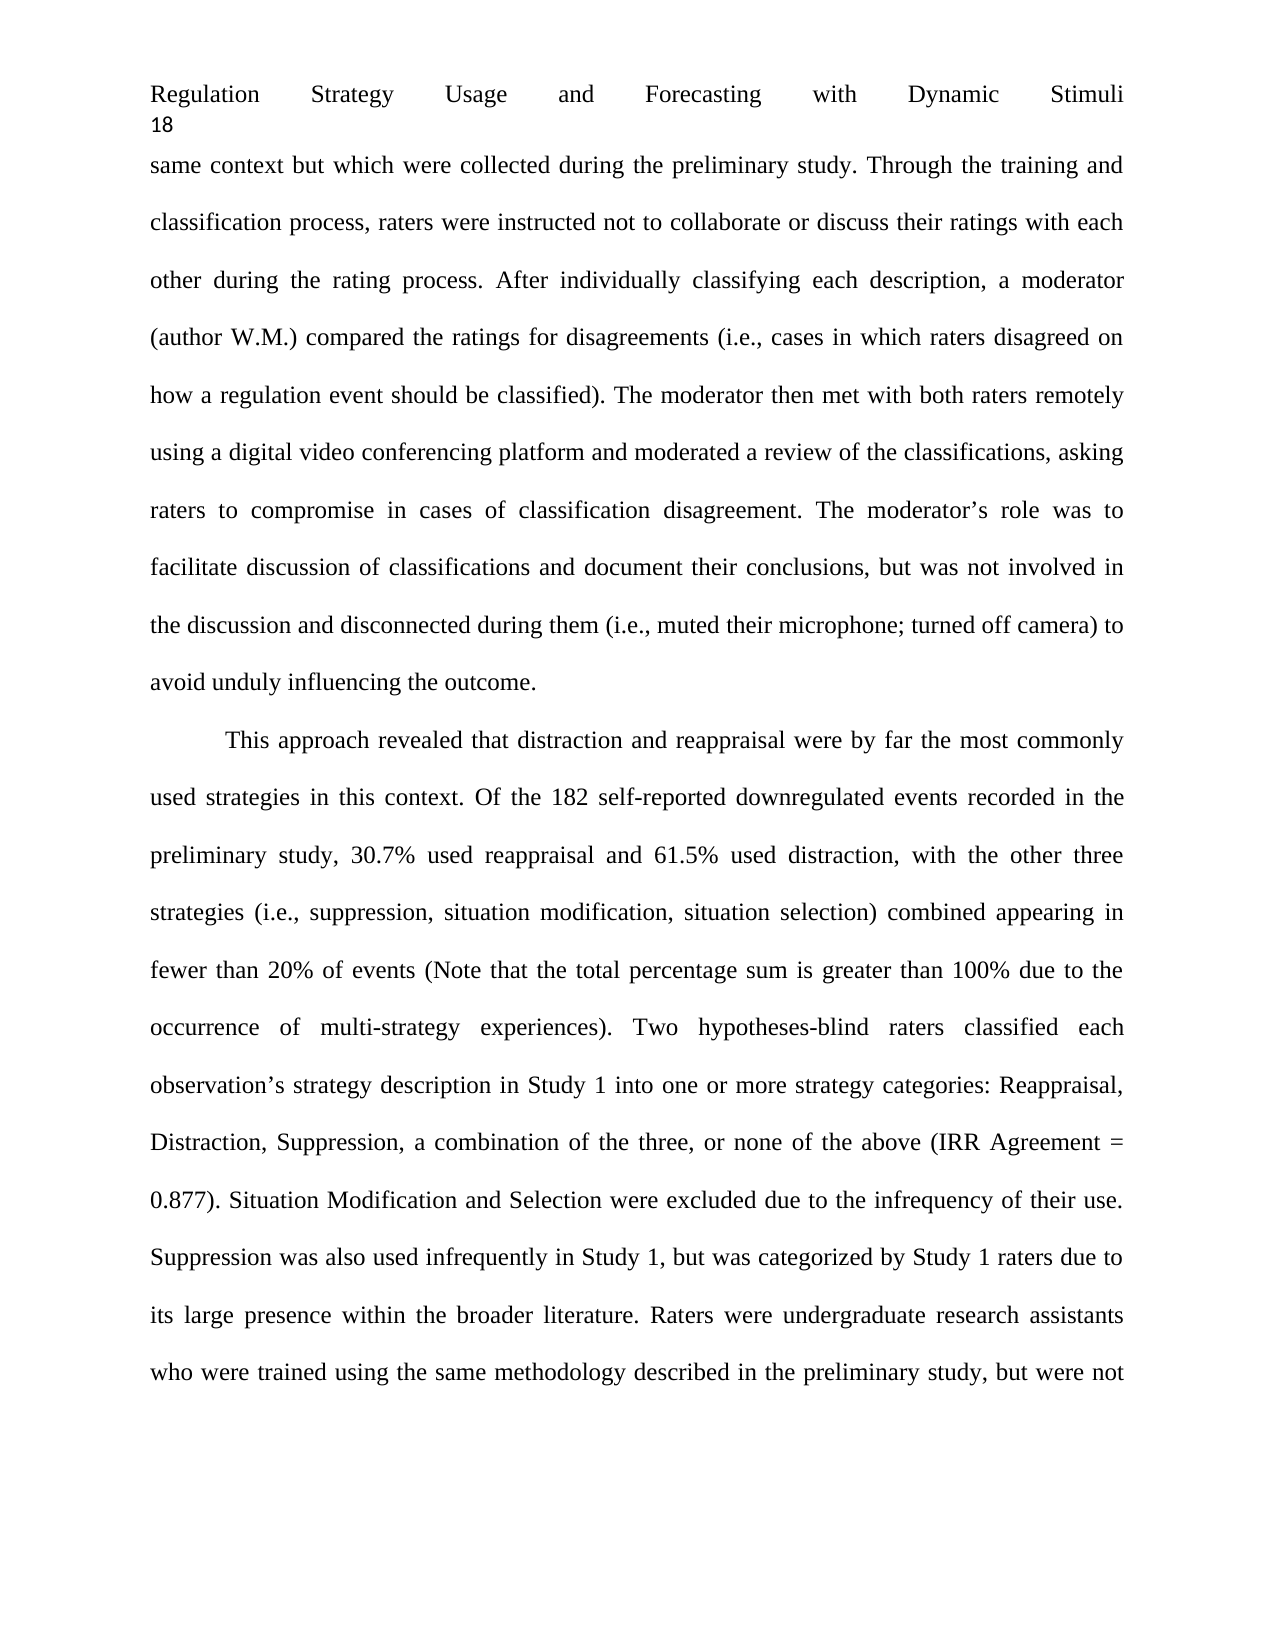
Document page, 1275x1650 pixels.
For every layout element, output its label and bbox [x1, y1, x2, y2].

text [150, 150, 1125, 696]
text [150, 725, 1125, 1386]
